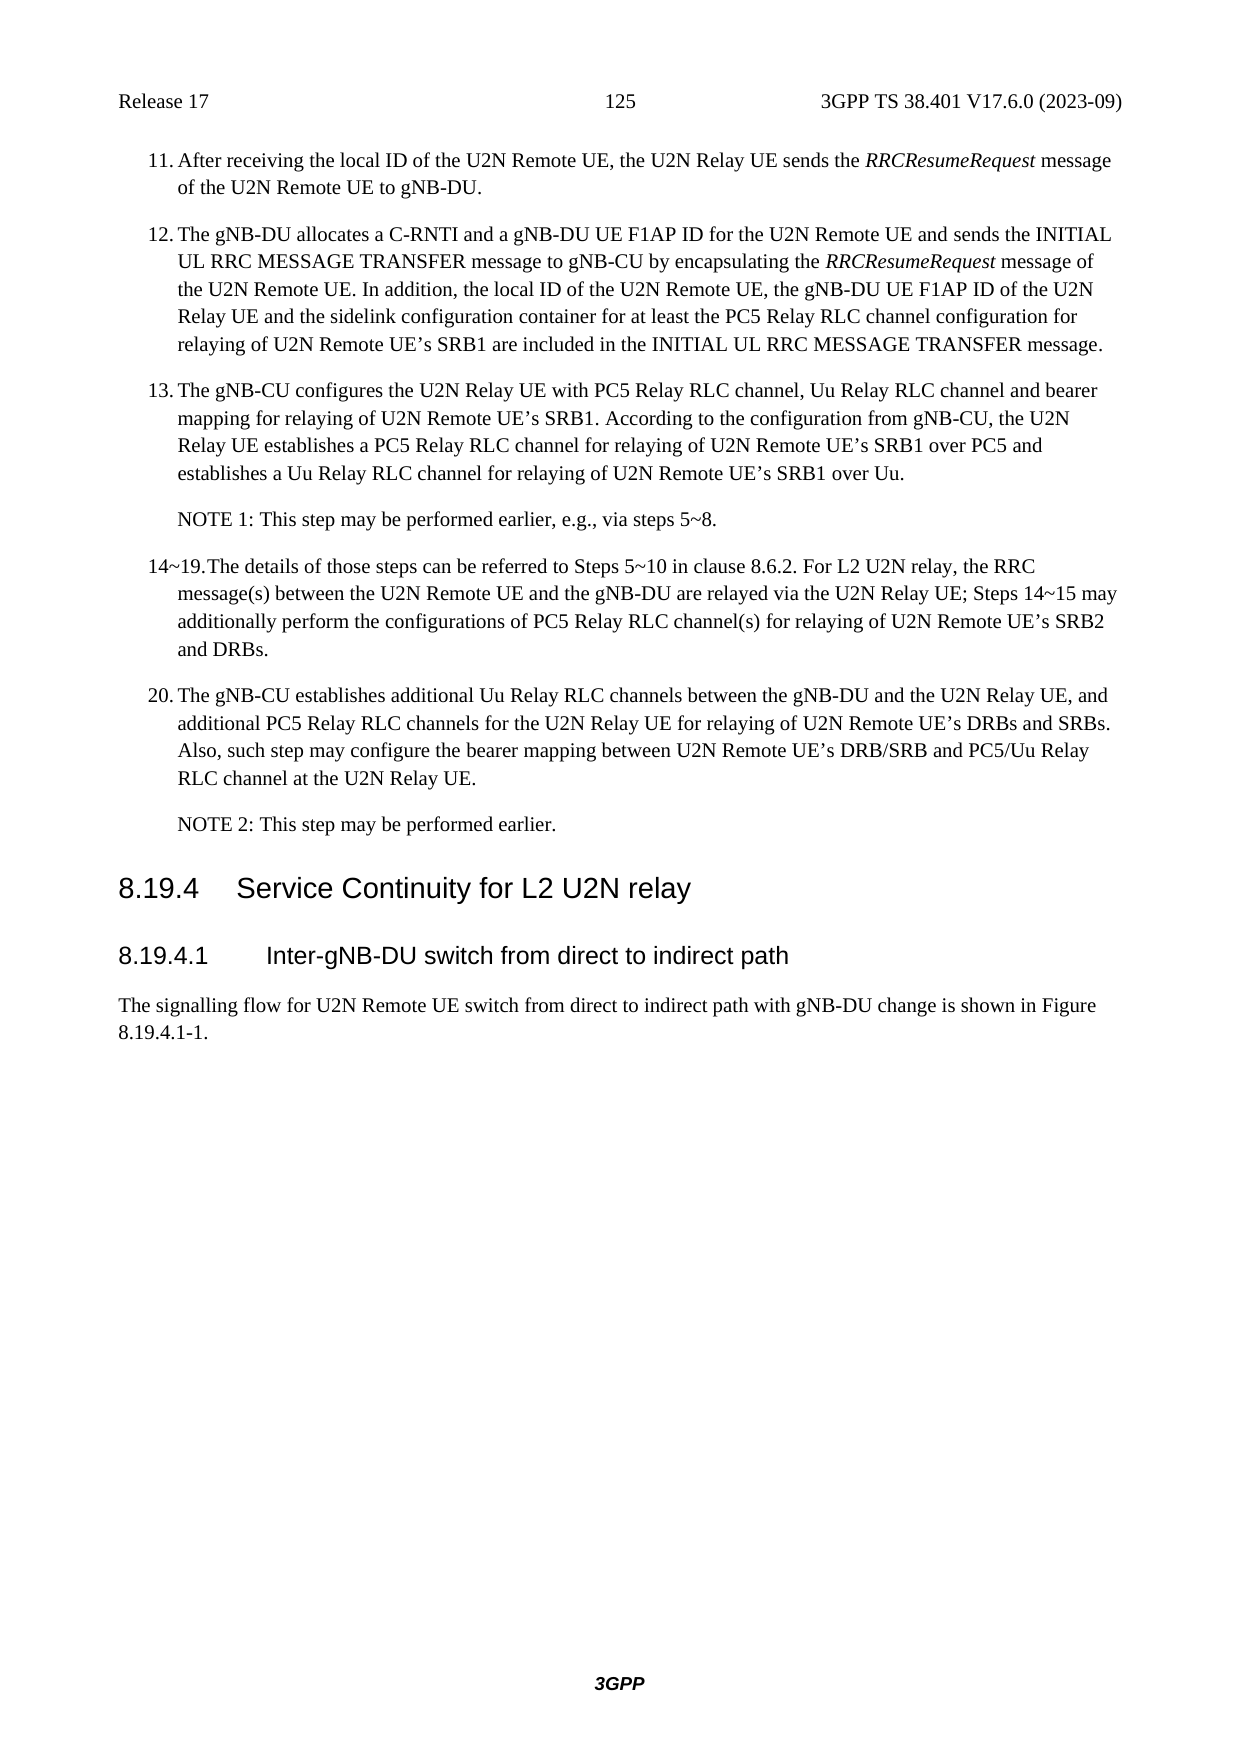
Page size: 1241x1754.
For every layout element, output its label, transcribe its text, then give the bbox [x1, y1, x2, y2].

text 14~19. The details of those steps can be referred to Steps 5~10 in clause 8.6.2. For L2 U2N relay, the RRC message(s) between the U2N Remote UE and the gNB-DU are relayed via the U2N Relay UE; Steps 14~15 may additionally perform the configurations of PC5 Relay RLC channel(s) for relaying of U2N Remote UE’s SRB2 and DRBs. [148, 554, 1122, 661]
text 12. The gNB-DU allocates a C-RNTI and a gNB-DU UE F1AP ID for the U2N Remote UE and sends the INITIAL UL RRC MESSAGE TRANSFER message to gNB-CU by encapsulating the RRCResumeRequest message of the U2N Remote UE. In addition, the local ID of the U2N Remote UE, the gNB-DU UE F1AP ID of the U2N Relay UE and the sidelink configuration container for at least the PC5 Relay RLC channel configuration for relaying of U2N Remote UE’s SRB1 are included in the INITIAL UL RRC MESSAGE TRANSFER message. [148, 221, 1122, 356]
text NOTE 2: This step may be performed earlier. [177, 812, 1122, 836]
text NOTE 1: This step may be performed earlier, e.g., via steps 5~8. [177, 507, 1122, 531]
text The signalling flow for U2N Remote UE switch from direct to indirect path with gNB-DU change is shown in Figure 8.19.4.1-1. [118, 992, 1122, 1044]
subtitle 8.19.4.1 Inter-gNB-DU switch from direct to indirect path [118, 941, 1122, 969]
subtitle 8.19.4 Service Continuity for L2 U2N relay [118, 871, 1122, 904]
text 20. The gNB-CU establishes additional Uu Relay RLC channels between the gNB-DU and the U2N Relay UE, and additional PC5 Relay RLC channels for the U2N Relay UE for relaying of U2N Remote UE’s DRBs and SRBs. Also, such step may configure the bearer mapping between U2N Remote UE’s DRB/SRB and PC5/Uu Relay RLC channel at the U2N Relay UE. [148, 683, 1122, 790]
text 13. The gNB-CU configures the U2N Relay UE with PC5 Relay RLC channel, Uu Relay RLC channel and bearer mapping for relaying of U2N Remote UE’s SRB1. According to the configuration from gNB-CU, the U2N Relay UE establishes a PC5 Relay RLC channel for relaying of U2N Remote UE’s SRB1 over PC5 and establishes a Uu Relay RLC channel for relaying of U2N Remote UE’s SRB1 over Uu. [148, 378, 1122, 485]
text 11. After receiving the local ID of the U2N Remote UE, the U2N Relay UE sends the RRCResumeRequest message of the U2N Remote UE to gNB-DU. [148, 147, 1122, 199]
